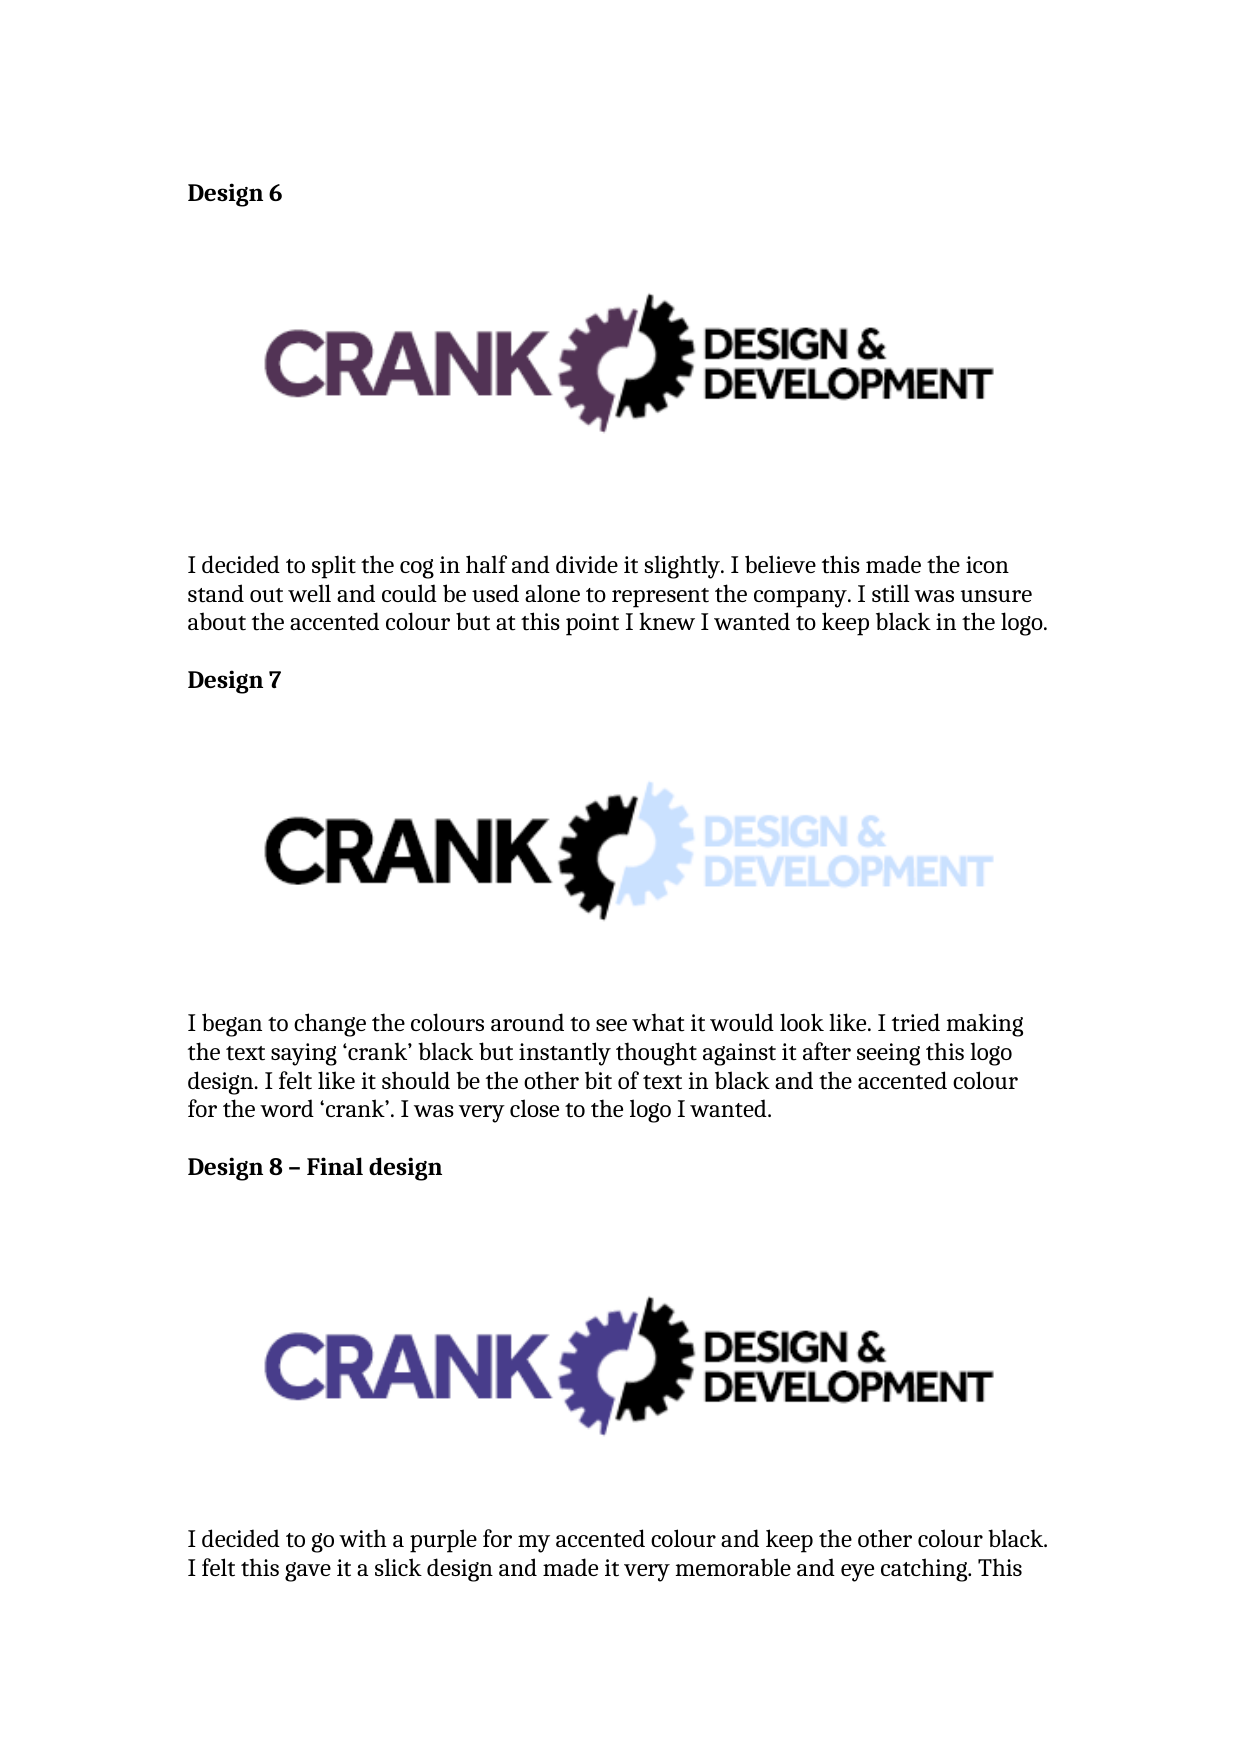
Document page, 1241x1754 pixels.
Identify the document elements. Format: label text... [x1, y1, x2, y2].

text Design 7 [187, 666, 1053, 694]
text Design 6 [187, 179, 1053, 207]
picture [187, 207, 1053, 522]
picture [187, 1210, 1053, 1525]
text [187, 1525, 1053, 1582]
text I began to change the colours around to see what it would look like. I tried making the text saying ‘crank’ black but instantly thought against it after seeing this logo design. I felt like it should be the other bit of text in black and the accented colour for the word ‘crank’. I was very close to the logo I wanted. [187, 1010, 1053, 1124]
text Design 8 – Final design [187, 1153, 1053, 1182]
picture [187, 694, 1053, 1010]
text I decided to split the cog in half and divide it slightly. I believe this made the icon stand out well and could be used alone to represent the company. I still was unsure about the accented colour but at this point I knew I wanted to keep black in the logo. [187, 551, 1053, 637]
